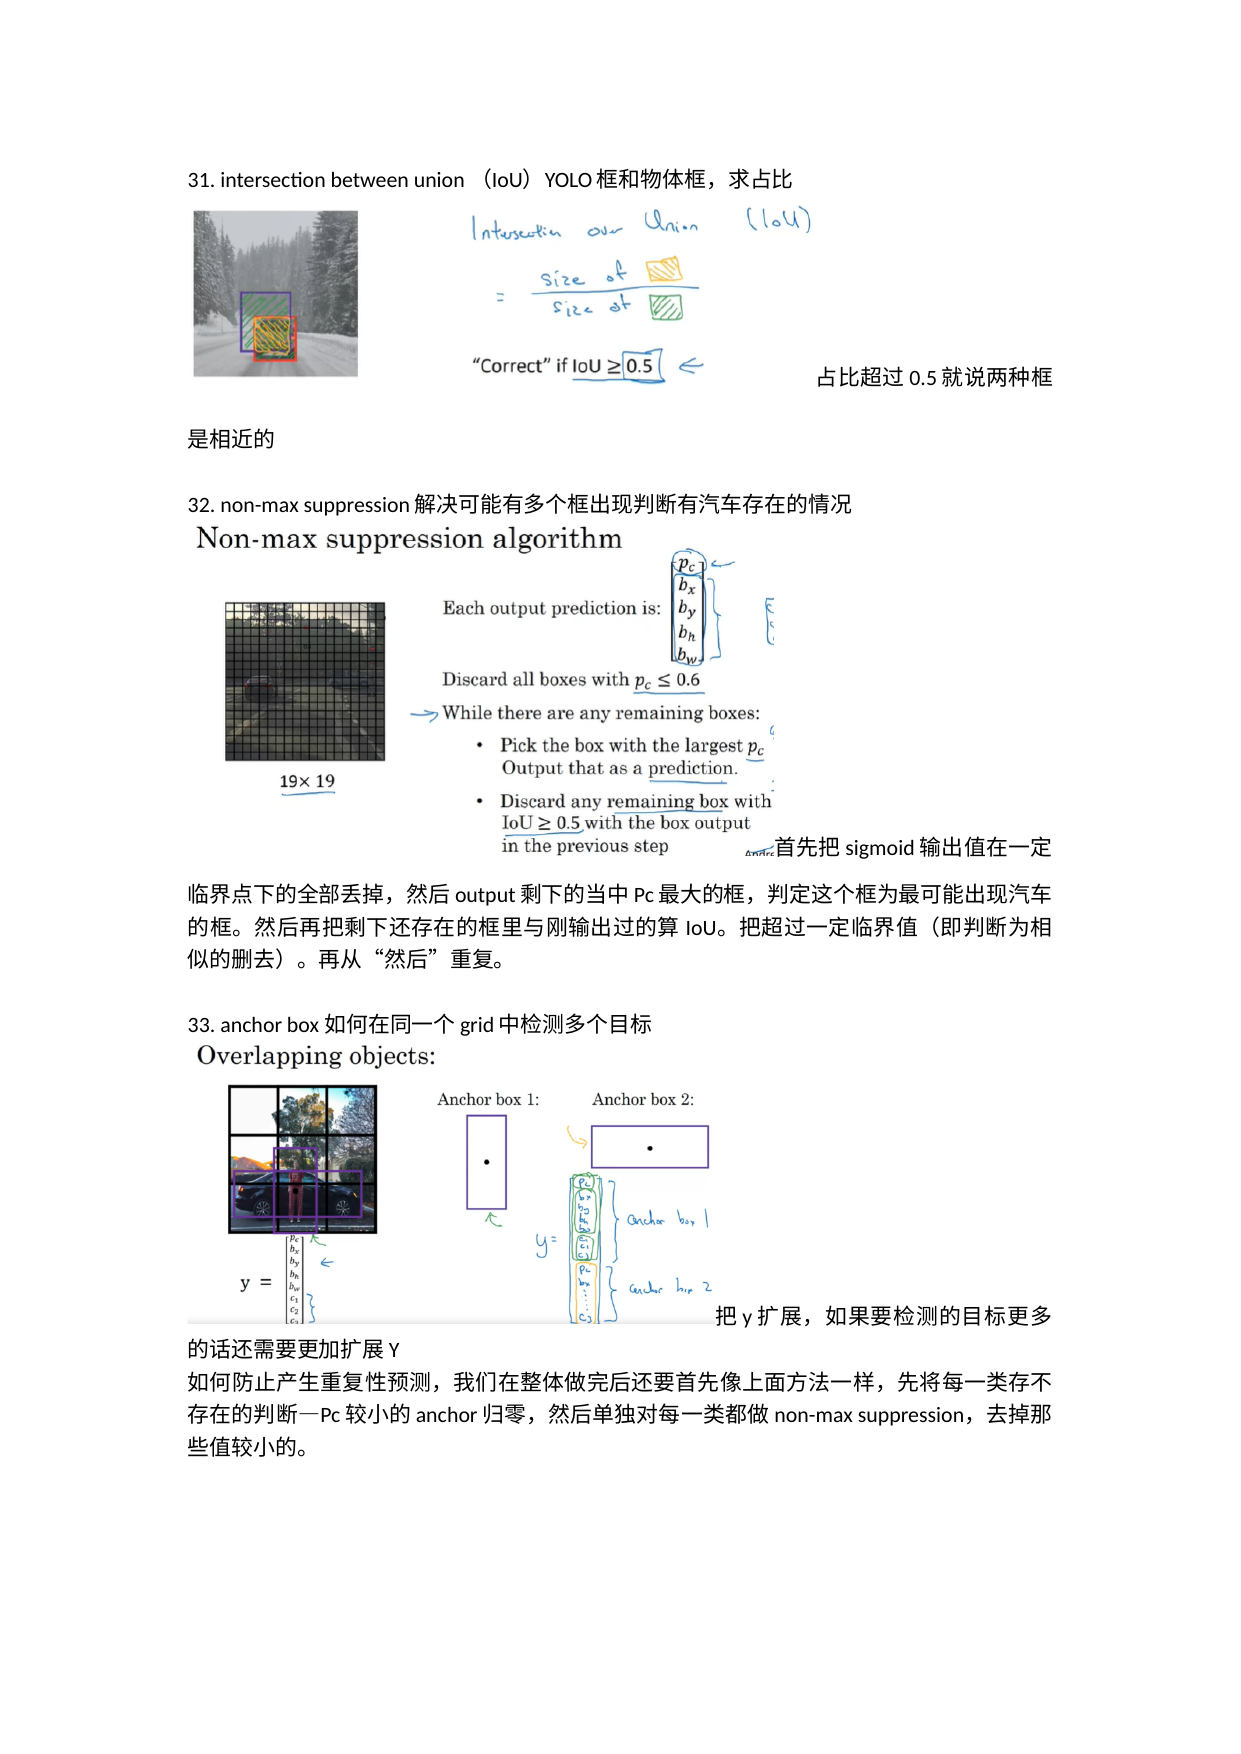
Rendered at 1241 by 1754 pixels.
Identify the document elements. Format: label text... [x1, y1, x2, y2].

picture [187, 194, 816, 386]
text 32. non-max suppression解决可能有多个框出现判断有汽车存在的情况 [187, 487, 1053, 519]
text 33. anchor box 如何在同一个grid中检测多个目标 [187, 1007, 1053, 1039]
picture [187, 519, 774, 856]
text 31. intersection between union （IoU）YOLO框和物体框，求占比 [187, 162, 1053, 194]
text 如何防止产生重复性预测，我们在整体做完后还要首先像上面方法一样，先将每一类存不存在的判断—Pc较小的anchor归零，然后单独对每一类都做non-max suppression，去掉那些值较小的。 [187, 1364, 1053, 1462]
picture [187, 1039, 715, 1324]
